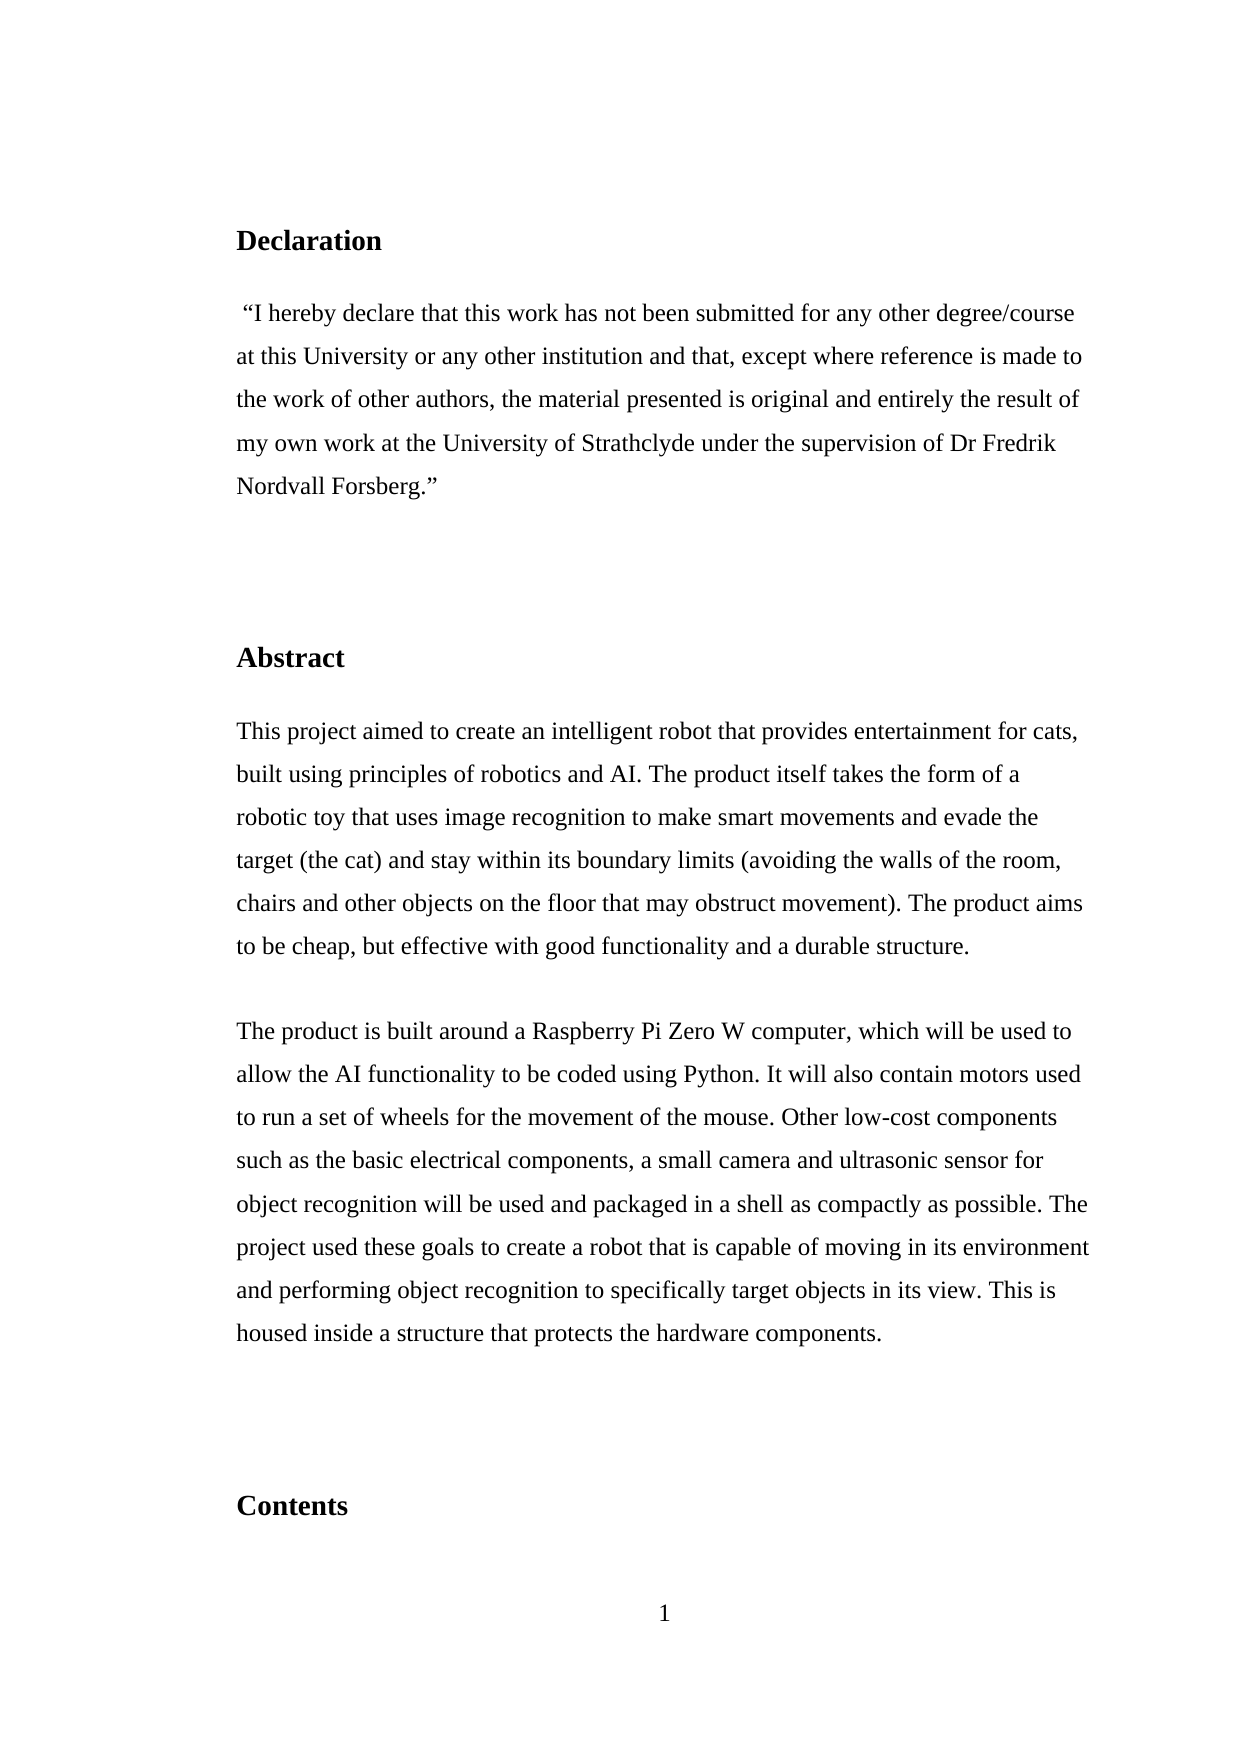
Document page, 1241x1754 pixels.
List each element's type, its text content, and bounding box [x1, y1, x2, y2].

subtitle Abstract [236, 640, 1092, 674]
text “I hereby declare that this work has not been submitted for any other degree/course at this University or any other institution and that, except where reference is made to the work of other authors, the material presented is original and entirely the result of my own work at the University of Strathclyde under the supervision of Dr Fredrik Nordvall Forsberg.” [236, 298, 1092, 499]
text This project aimed to create an intelligent robot that provides entertainment for cats, built using principles of robotics and AI. The product itself takes the form of a robotic toy that uses image recognition to make smart movements and evade the target (the cat) and stay within its boundary limits (avoiding the walls of the room, chairs and other objects on the floor that may obstruct movement). The product aims to be cheap, but effective with good functionality and a durable structure. [236, 716, 1092, 960]
subtitle Declaration [236, 223, 1092, 257]
text The product is built around a Raspberry Pi Zero W computer, which will be used to allow the AI functionality to be coded using Python. It will also contain motors used to run a set of wheels for the movement of the mouse. Other low-cost components such as the basic electrical components, a small camera and ultrasonic sensor for object recognition will be used and packaged in a shell as compactly as possible. The project used these goals to create a robot that is capable of moving in its environment and performing object recognition to specifically target objects in its view. This is housed inside a structure that protects the hardware components. [236, 1016, 1092, 1347]
